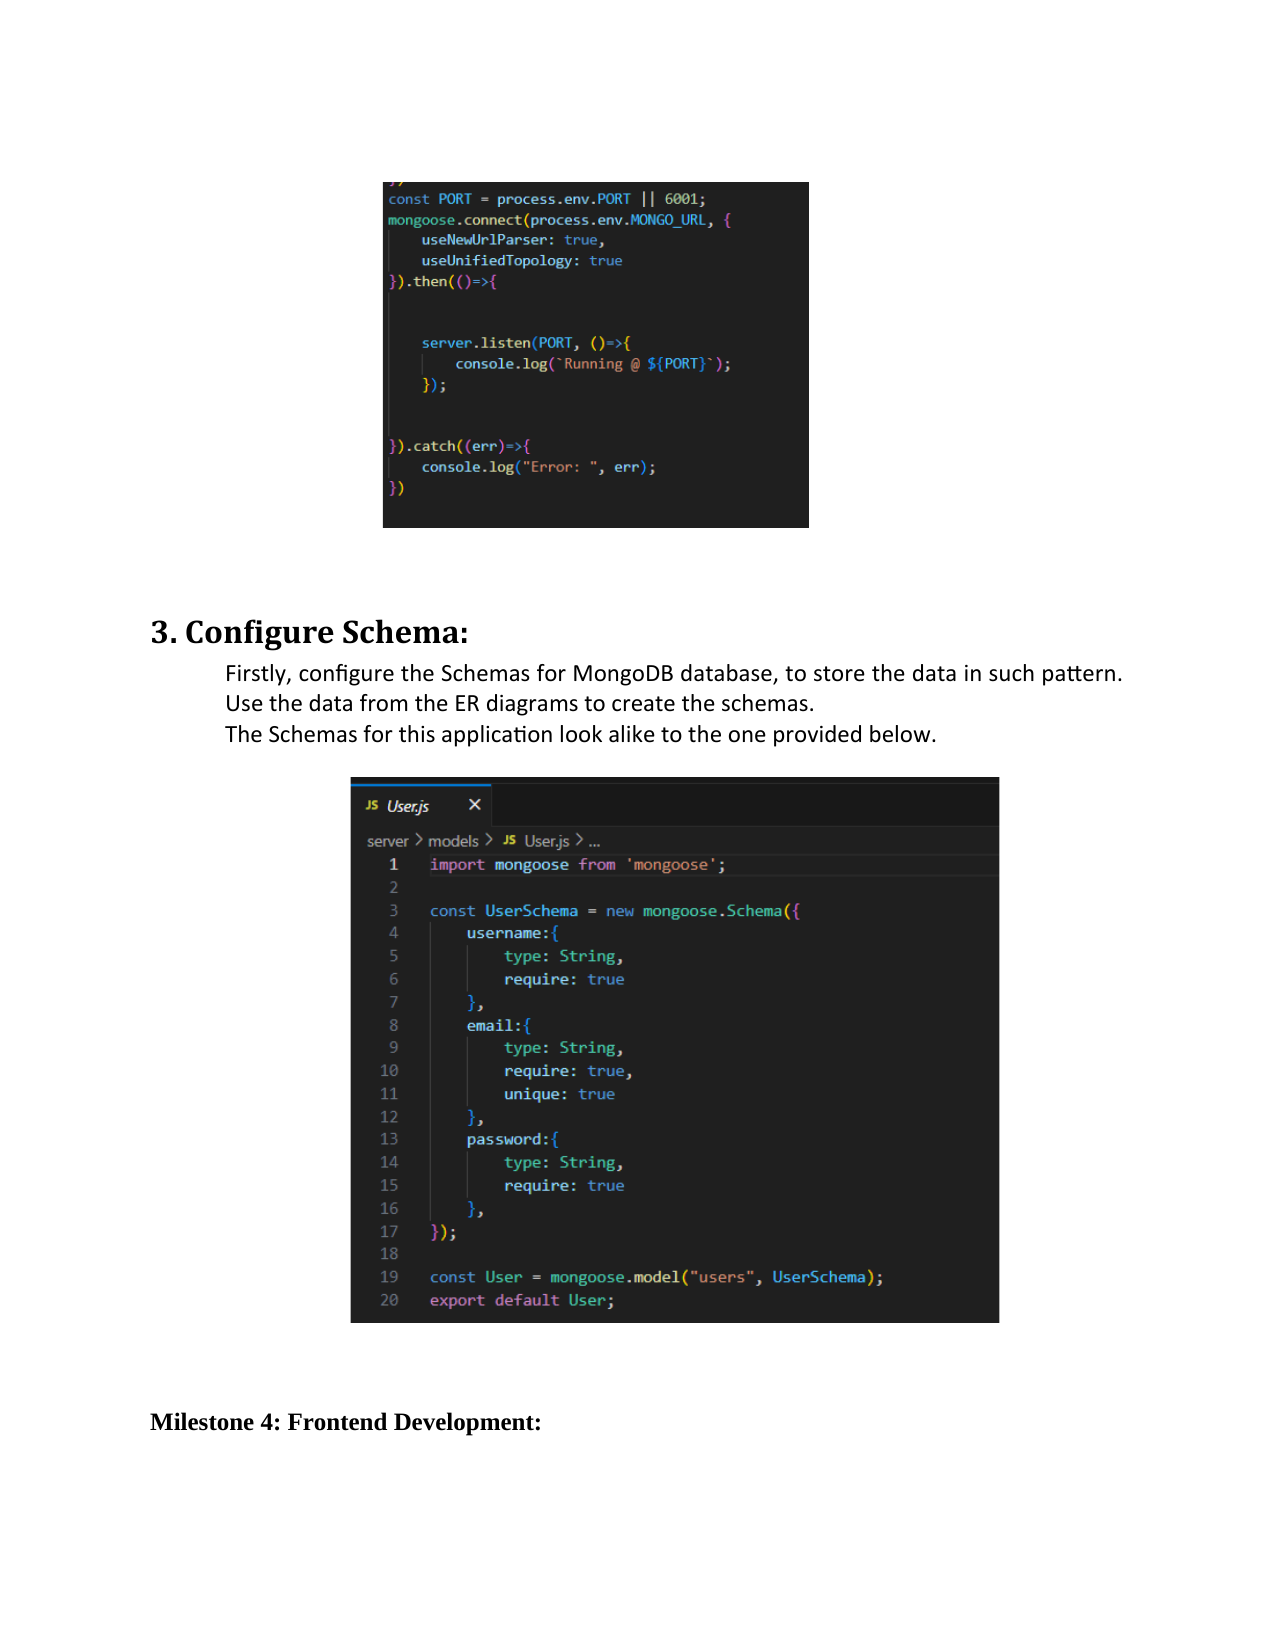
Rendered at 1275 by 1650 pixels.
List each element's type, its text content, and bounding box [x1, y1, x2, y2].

picture [350, 777, 1000, 1323]
text The Schemas for this application look alike to the one provided below. [225, 718, 1125, 748]
text Firstly, configure the Schemas for MongoDB database, to store the data in such pattern. Use the data from the ER diagrams to create the schemas. [225, 657, 1125, 718]
text Milestone 4: Frontend Development: [150, 1407, 1125, 1436]
text 3. Configure Schema: [150, 612, 1125, 651]
picture [382, 182, 809, 528]
